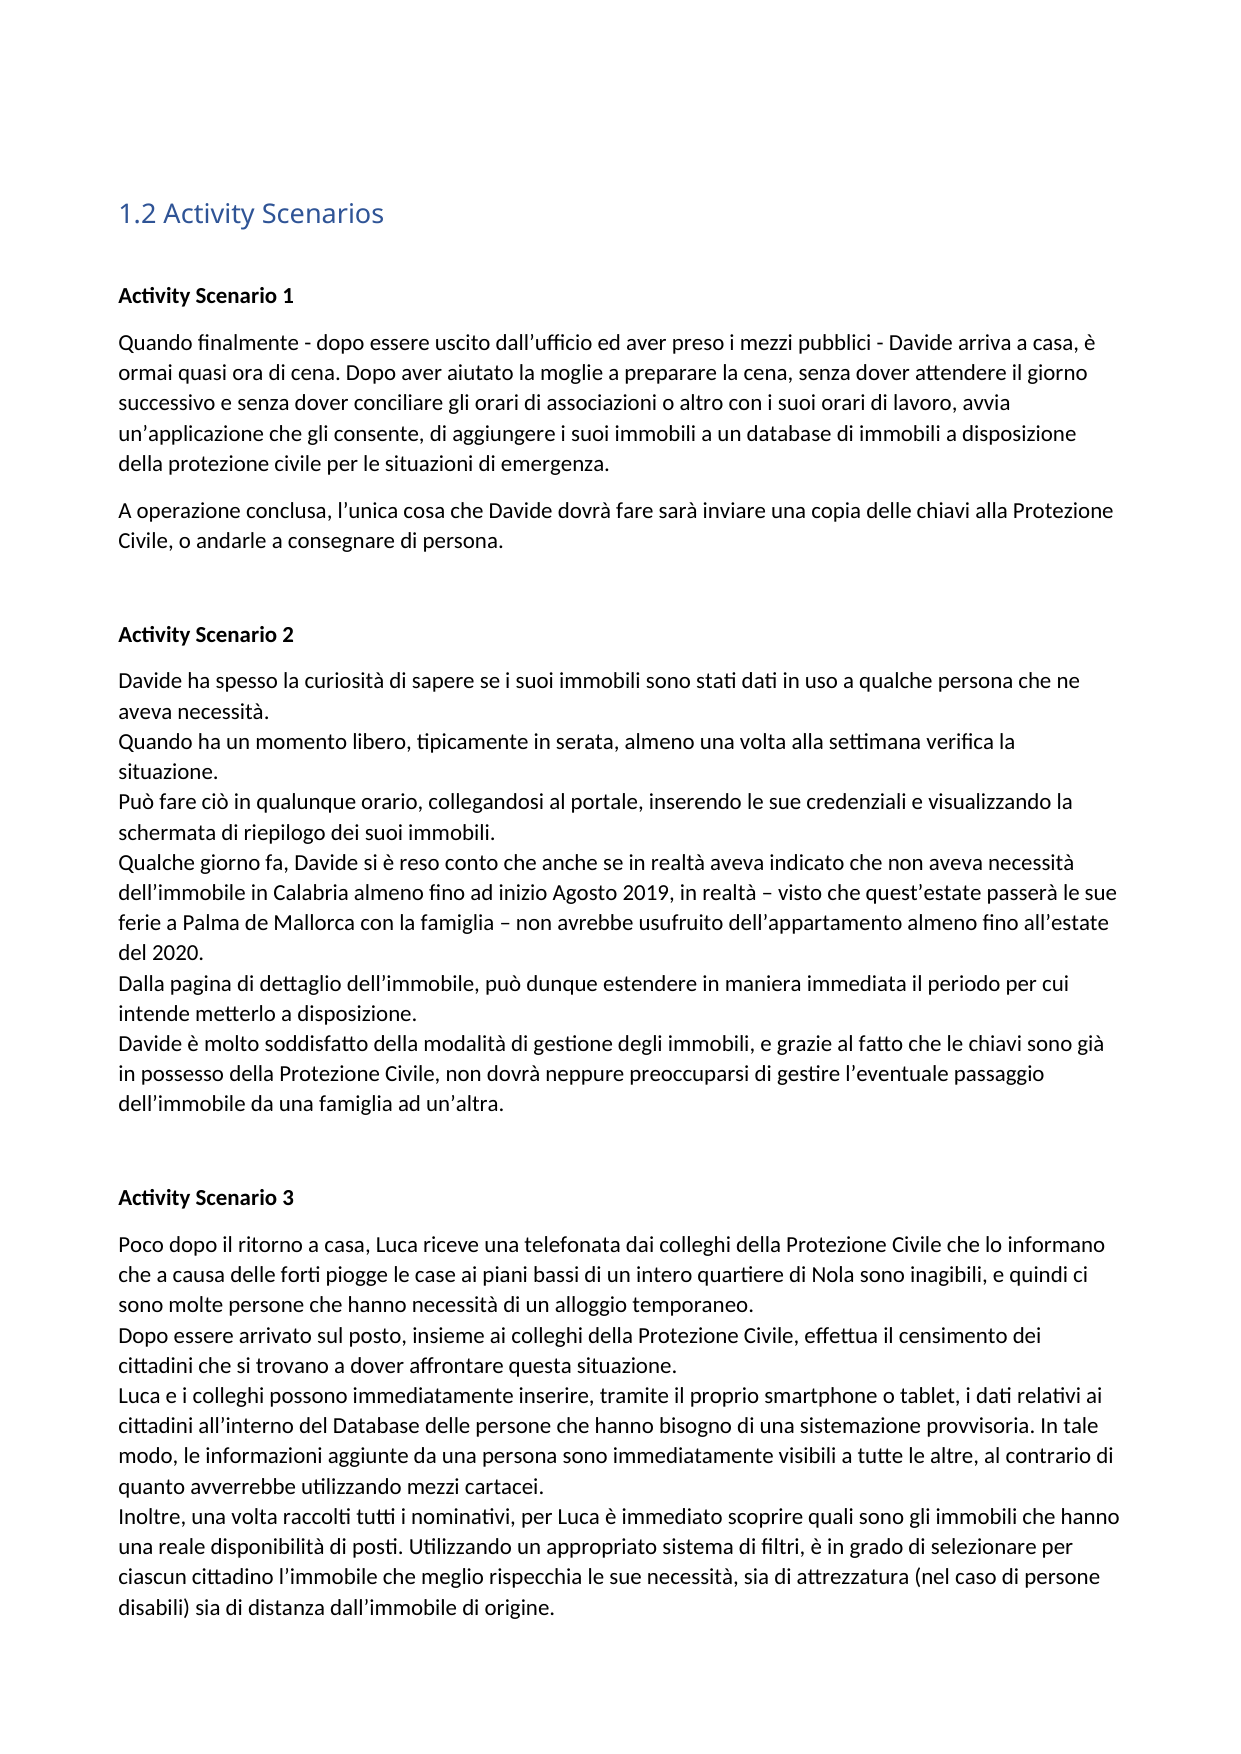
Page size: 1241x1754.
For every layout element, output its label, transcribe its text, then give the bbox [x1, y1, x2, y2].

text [118, 1230, 1122, 1621]
text Activity Scenario 3 [118, 1183, 1122, 1211]
text Activity Scenario 2 [118, 620, 1122, 648]
text A operazione conclusa, l’unica cosa che Davide dovrà fare sarà inviare una copia delle chiavi alla Protezione Civile, o andarle a consegnare di persona. [118, 496, 1122, 554]
text Quando finalmente - dopo essere uscito dall’ufficio ed aver preso i mezzi pubblici - Davide arriva a casa, è ormai quasi ora di cena. Dopo aver aiutato la moglie a preparare la cena, senza dover attendere il giorno successivo e senza dover conciliare gli orari di associazioni o altro con i suoi orari di lavoro, avvia un’applicazione che gli consente, di aggiungere i suoi immobili a un database di immobili a disposizione della protezione civile per le situazioni di emergenza. [118, 328, 1122, 477]
text Activity Scenario 1 [118, 281, 1122, 309]
subtitle 1.2 Activity Scenarios [118, 194, 1122, 231]
text Davide ha spesso la curiosità di sapere se i suoi immobili sono stati dati in uso a qualche persona che ne aveva necessità. Quando ha un momento libero, tipicamente in serata, almeno una volta alla settimana verifica la situazione. Può fare ciò in qualunque orario, collegandosi al portale, inserendo le sue credenziali e visualizzando la schermata di riepilogo dei suoi immobili. Qualche giorno fa, Davide si è reso conto che anche se in realtà aveva indicato che non aveva necessità dell’immobile in Calabria almeno fino ad inizio Agosto 2019, in realtà – visto che quest’estate passerà le sue ferie a Palma de Mallorca con la famiglia – non avrebbe usufruito dell’appartamento almeno fino all’estate del 2020. Dalla pagina di dettaglio dell’immobile, può dunque estendere in maniera immediata il periodo per cui intende metterlo a disposizione. Davide è molto soddisfatto della modalità di gestione degli immobili, e grazie al fatto che le chiavi sono già in possesso della Protezione Civile, non dovrà neppure preoccuparsi di gestire l’eventuale passaggio dell’immobile da una famiglia ad un’altra. [118, 667, 1122, 1117]
